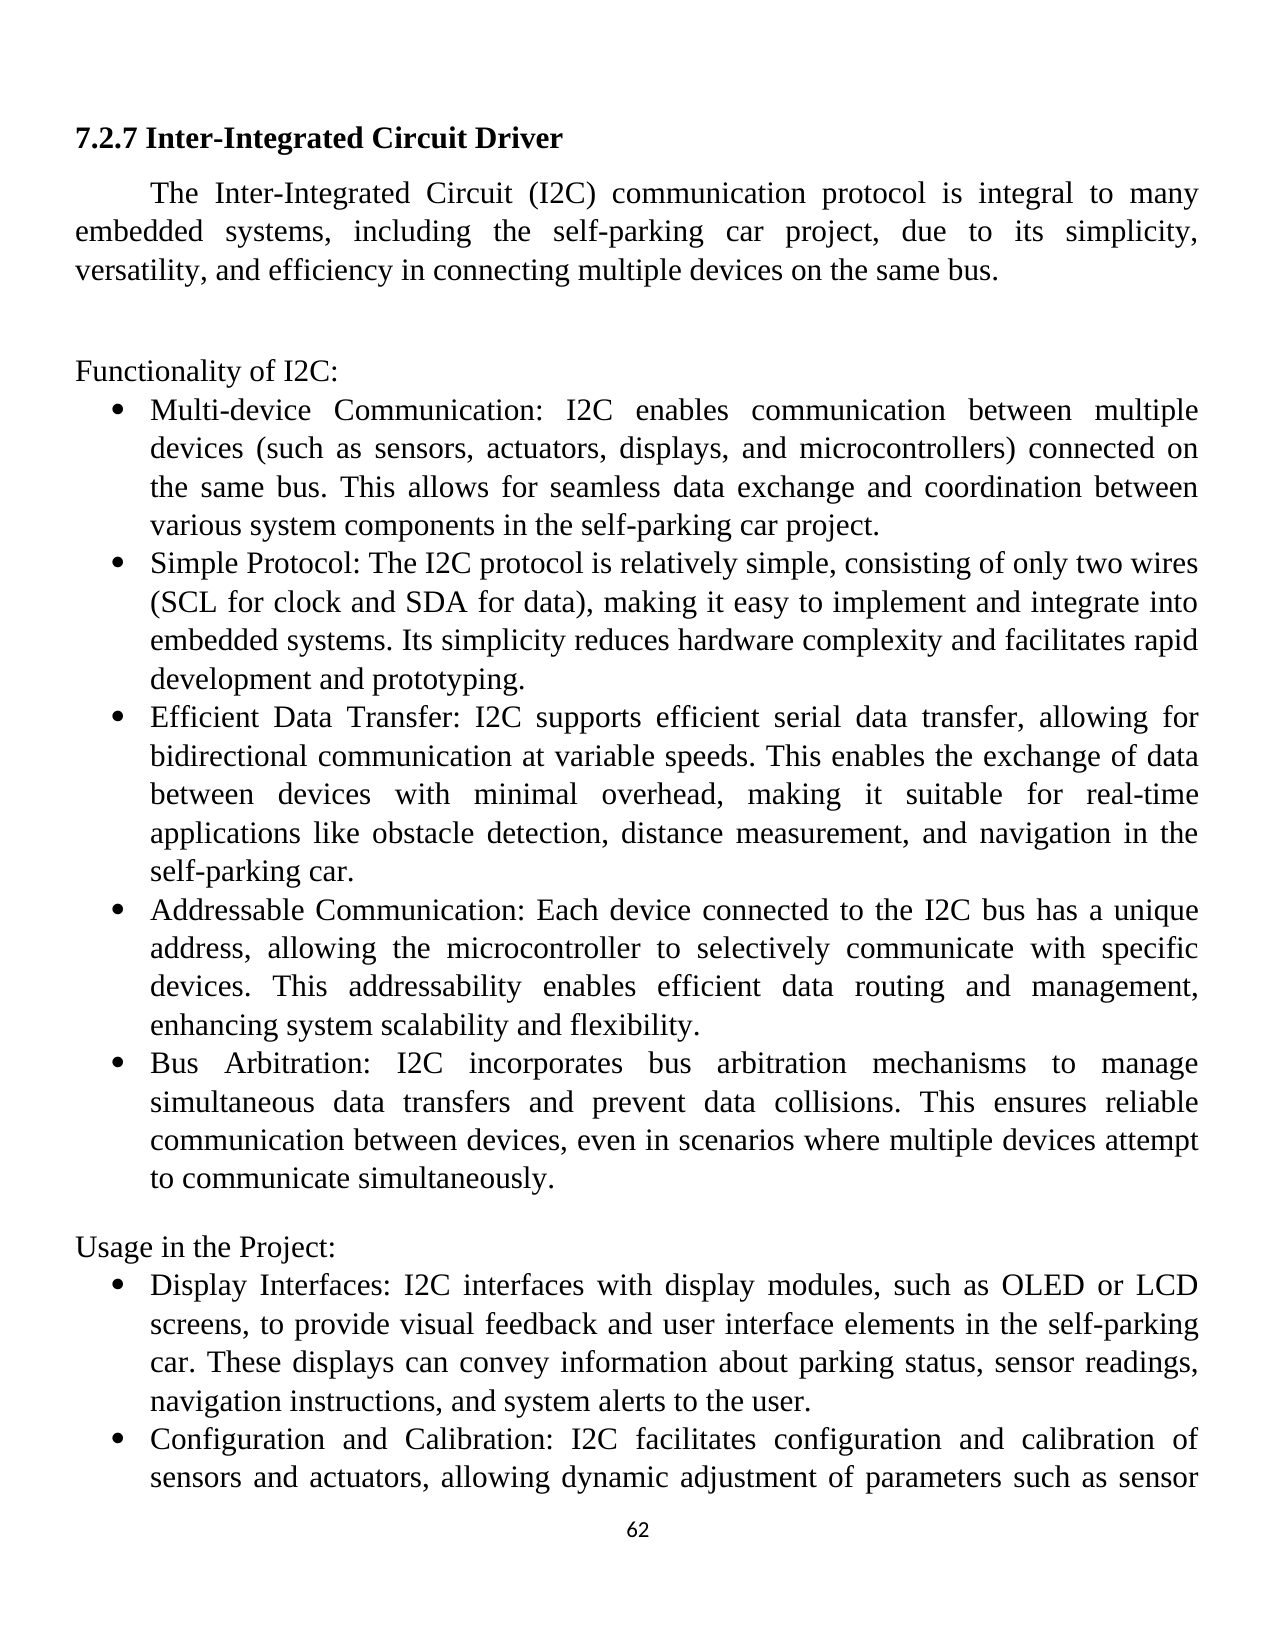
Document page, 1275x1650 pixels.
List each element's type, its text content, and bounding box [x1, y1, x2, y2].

text Usage in the Project: [75, 1228, 1200, 1264]
text 7.2.7 Inter-Integrated Circuit Driver [75, 119, 1200, 155]
text Functionality of I2C: [75, 353, 1200, 388]
list Simple Protocol: The I2C protocol is relatively simple, consisting of only two wires (SCL for clock and SDA for data), making it easy to implement and integrate into embedded systems. Its simplicity reduces hardware complexity and facilitates rapid development and prototyping. [112, 545, 1200, 696]
list Efficient Data Transfer: I2C supports efficient serial data transfer, allowing for bidirectional communication at variable speeds. This enables the exchange of data between devices with minimal overhead, making it suitable for real-time applications like obstacle detection, distance measurement, and navigation in the self-parking car. [112, 698, 1200, 888]
list Addressable Communication: Each device connected to the I2C bus has a unique address, allowing the microcontroller to selectively communicate with specific devices. This addressability enables efficient data routing and management, enhancing system scalability and flexibility. [112, 891, 1200, 1042]
text The Inter-Integrated Circuit (I2C) communication protocol is integral to many embedded systems, including the self-parking car project, due to its simplicity, versatility, and efficiency in connecting multiple devices on the same bus. [75, 174, 1200, 287]
list Display Interfaces: I2C interfaces with display modules, such as OLED or LCD screens, to provide visual feedback and user interface elements in the self-parking car. These displays can convey information about parking status, sensor readings, navigation instructions, and system alerts to the user. [112, 1267, 1200, 1418]
list Multi-device Communication: I2C enables communication between multiple devices (such as sensors, actuators, displays, and microcontrollers) connected on the same bus. This allows for seamless data exchange and coordination between various system components in the self-parking car project. [112, 391, 1200, 542]
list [112, 1420, 1200, 1495]
list Bus Arbitration: I2C incorporates bus arbitration mechanisms to manage simultaneous data transfers and prevent data collisions. This ensures reliable communication between devices, even in scenarios where multiple devices attempt to communicate simultaneously. [112, 1044, 1200, 1196]
